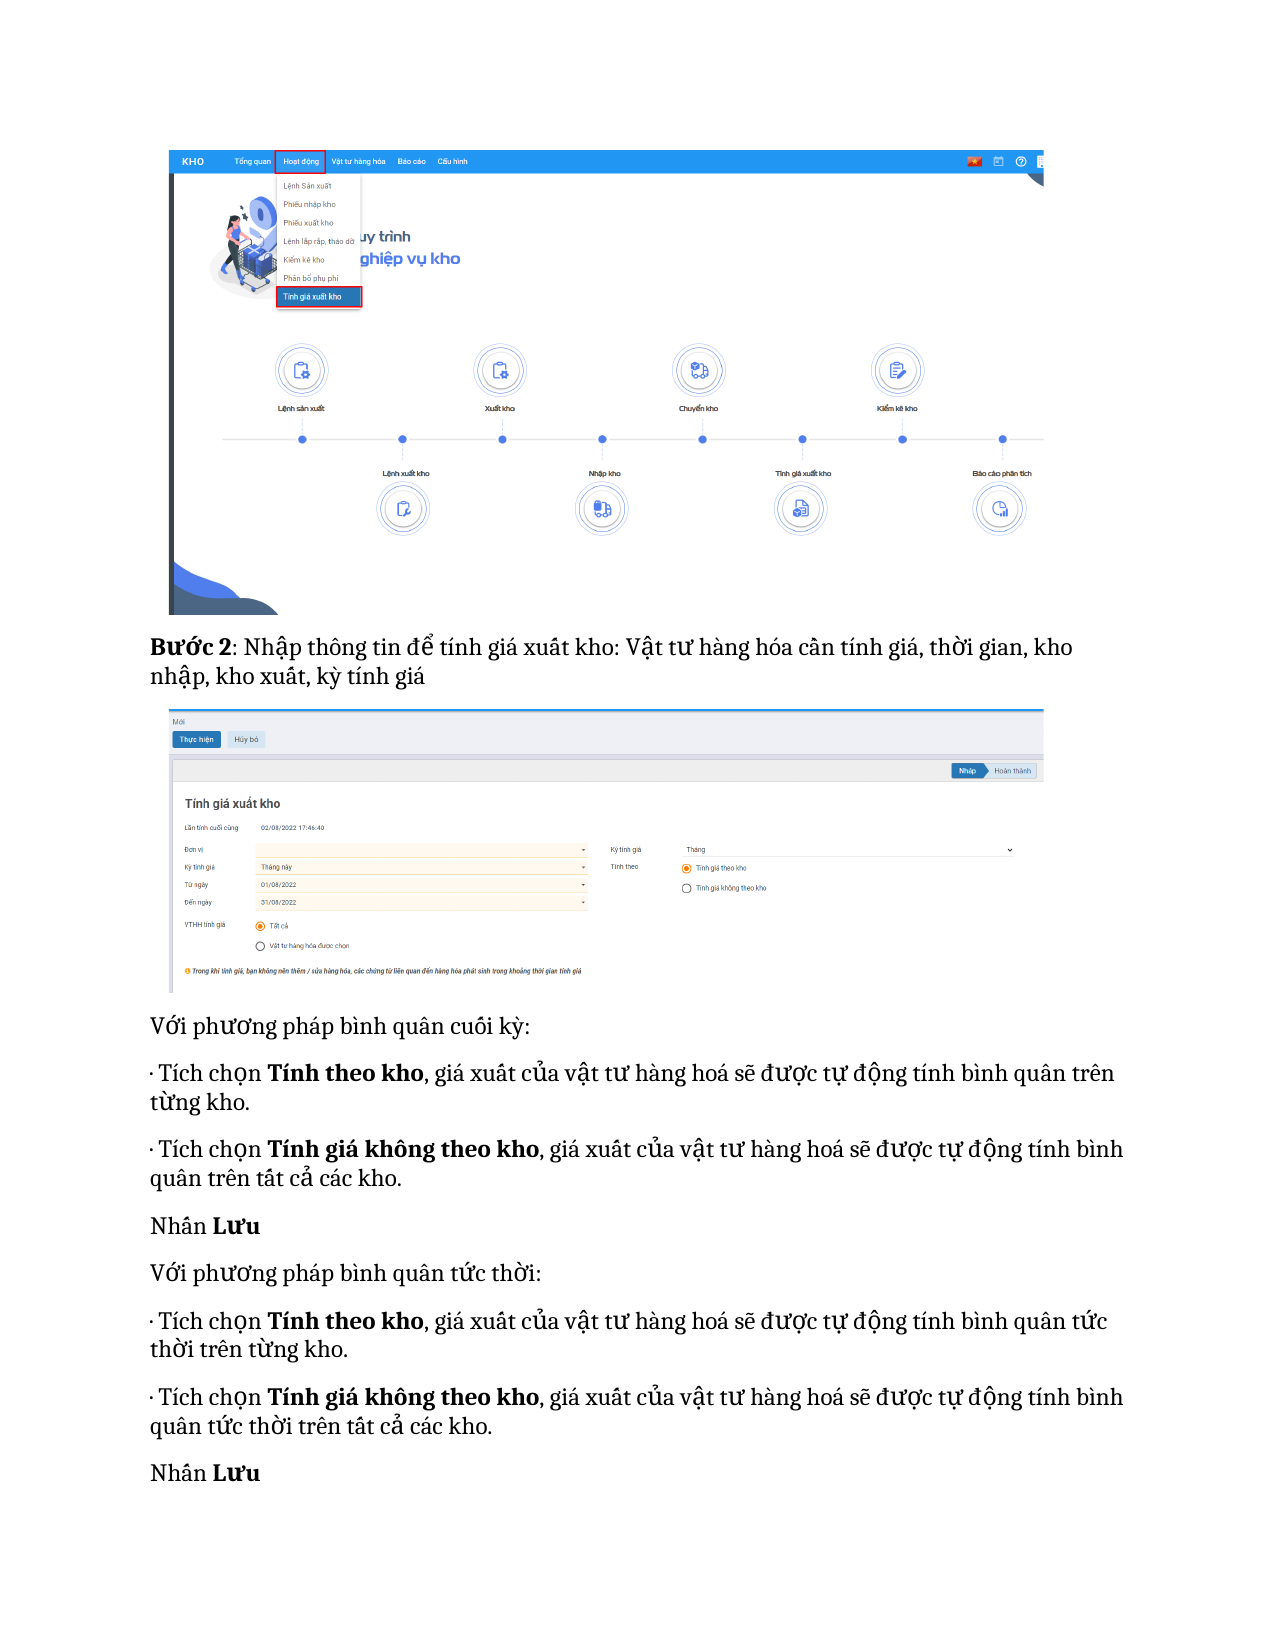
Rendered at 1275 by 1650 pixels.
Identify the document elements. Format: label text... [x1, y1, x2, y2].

text Nhấn Lưu [150, 1459, 1125, 1488]
text · Tích chọn Tính giá không theo kho, giá xuất của vật tư hàng hoá sẽ được tự động tính bình quân trên tất cả các kho. [150, 1135, 1125, 1193]
text · Tích chọn Tính theo kho, giá xuất của vật tư hàng hoá sẽ được tự động tính bình quân tức thời trên từng kho. [150, 1307, 1125, 1364]
text Bước 2: Nhập thông tin để tính giá xuất kho: Vật tư hàng hóa cần tính giá, thời gian, kho nhập, kho xuất, kỳ tính giá [150, 633, 1125, 691]
picture [168, 150, 1044, 615]
picture [168, 709, 1044, 993]
text Với phương pháp bình quân cuối kỳ: [150, 1012, 1125, 1040]
text · Tích chọn Tính giá không theo kho, giá xuất của vật tư hàng hoá sẽ được tự động tính bình quân tức thời trên tất cả các kho. [150, 1383, 1125, 1440]
text Nhấn Lưu [150, 1212, 1125, 1240]
text · Tích chọn Tính theo kho, giá xuất của vật tư hàng hoá sẽ được tự động tính bình quân trên từng kho. [150, 1059, 1125, 1117]
text Với phương pháp bình quân tức thời: [150, 1259, 1125, 1288]
